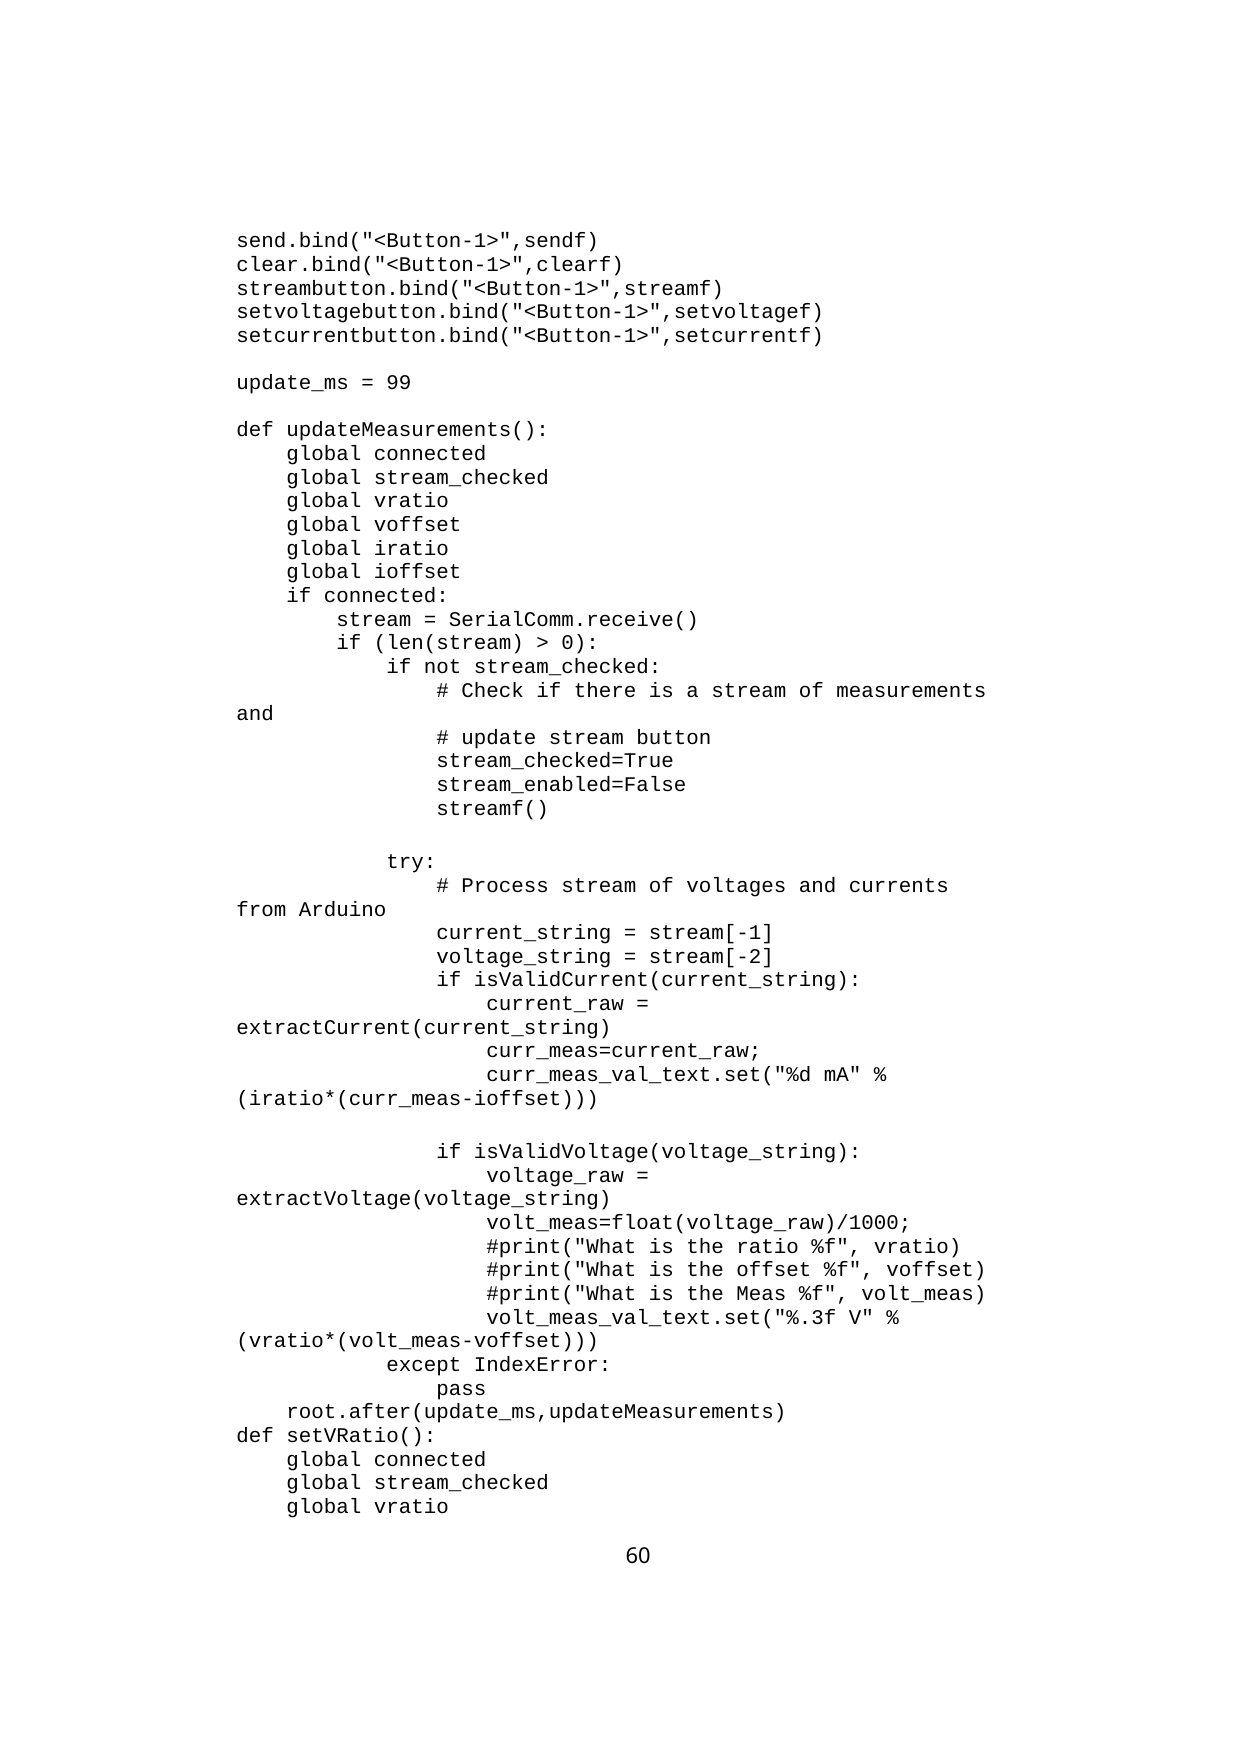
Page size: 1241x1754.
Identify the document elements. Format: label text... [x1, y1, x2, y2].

text # update stream button [236, 727, 1004, 751]
text curr_meas_val_text.set("%d mA" % (iratio*(curr_meas-ioffset))) [236, 1064, 1004, 1111]
text curr_meas=current_raw; [236, 1040, 1004, 1064]
text current_string = stream[-1] [236, 922, 1004, 946]
text global connected [236, 443, 1004, 467]
text volt_meas_val_text.set("%.3f V" % (vratio*(volt_meas-voffset))) [236, 1307, 1004, 1354]
text if not stream_checked: [236, 656, 1004, 679]
text global stream_checked [236, 1472, 1004, 1496]
text # Process stream of voltages and currents from Arduino [236, 875, 1004, 922]
text voltage_raw = extractVoltage(voltage_string) [236, 1165, 1004, 1212]
text volt_meas=float(voltage_raw)/1000; [236, 1212, 1004, 1236]
text clear.bind("<Button-1>",clearf) [236, 254, 1004, 278]
text streambutton.bind("<Button-1>",streamf) [236, 278, 1004, 301]
text update_ms = 99 [236, 372, 1004, 396]
text global connected [236, 1448, 1004, 1472]
text def setVRatio(): [236, 1425, 1004, 1448]
text pass [236, 1378, 1004, 1401]
text voltage_string = stream[-2] [236, 946, 1004, 969]
text global iratio [236, 538, 1004, 561]
text global ioffset [236, 561, 1004, 585]
text setcurrentbutton.bind("<Button-1>",setcurrentf) [236, 325, 1004, 348]
text if isValidVoltage(voltage_string): [236, 1141, 1004, 1165]
text current_raw = extractCurrent(current_string) [236, 993, 1004, 1040]
text try: [236, 851, 1004, 875]
text global stream_checked [236, 467, 1004, 490]
text global voffset [236, 514, 1004, 538]
text streamf() [236, 798, 1004, 821]
text #print("What is the offset %f", voffset) [236, 1259, 1004, 1283]
text except IndexError: [236, 1354, 1004, 1378]
text #print("What is the Meas %f", volt_meas) [236, 1283, 1004, 1307]
text if (len(stream) > 0): [236, 632, 1004, 656]
text global vratio [236, 490, 1004, 514]
text send.bind("<Button-1>",sendf) [236, 230, 1004, 254]
text stream = SerialComm.receive() [236, 609, 1004, 632]
text stream_enabled=False [236, 774, 1004, 798]
text if isValidCurrent(current_string): [236, 969, 1004, 993]
text root.after(update_ms,updateMeasurements) [236, 1401, 1004, 1425]
text stream_checked=True [236, 751, 1004, 774]
text #print("What is the ratio %f", vratio) [236, 1236, 1004, 1259]
text if connected: [236, 585, 1004, 609]
text setvoltagebutton.bind("<Button-1>",setvoltagef) [236, 301, 1004, 325]
text # Check if there is a stream of measurements and [236, 679, 1004, 727]
text def updateMeasurements(): [236, 419, 1004, 443]
text global vratio [236, 1496, 1004, 1519]
